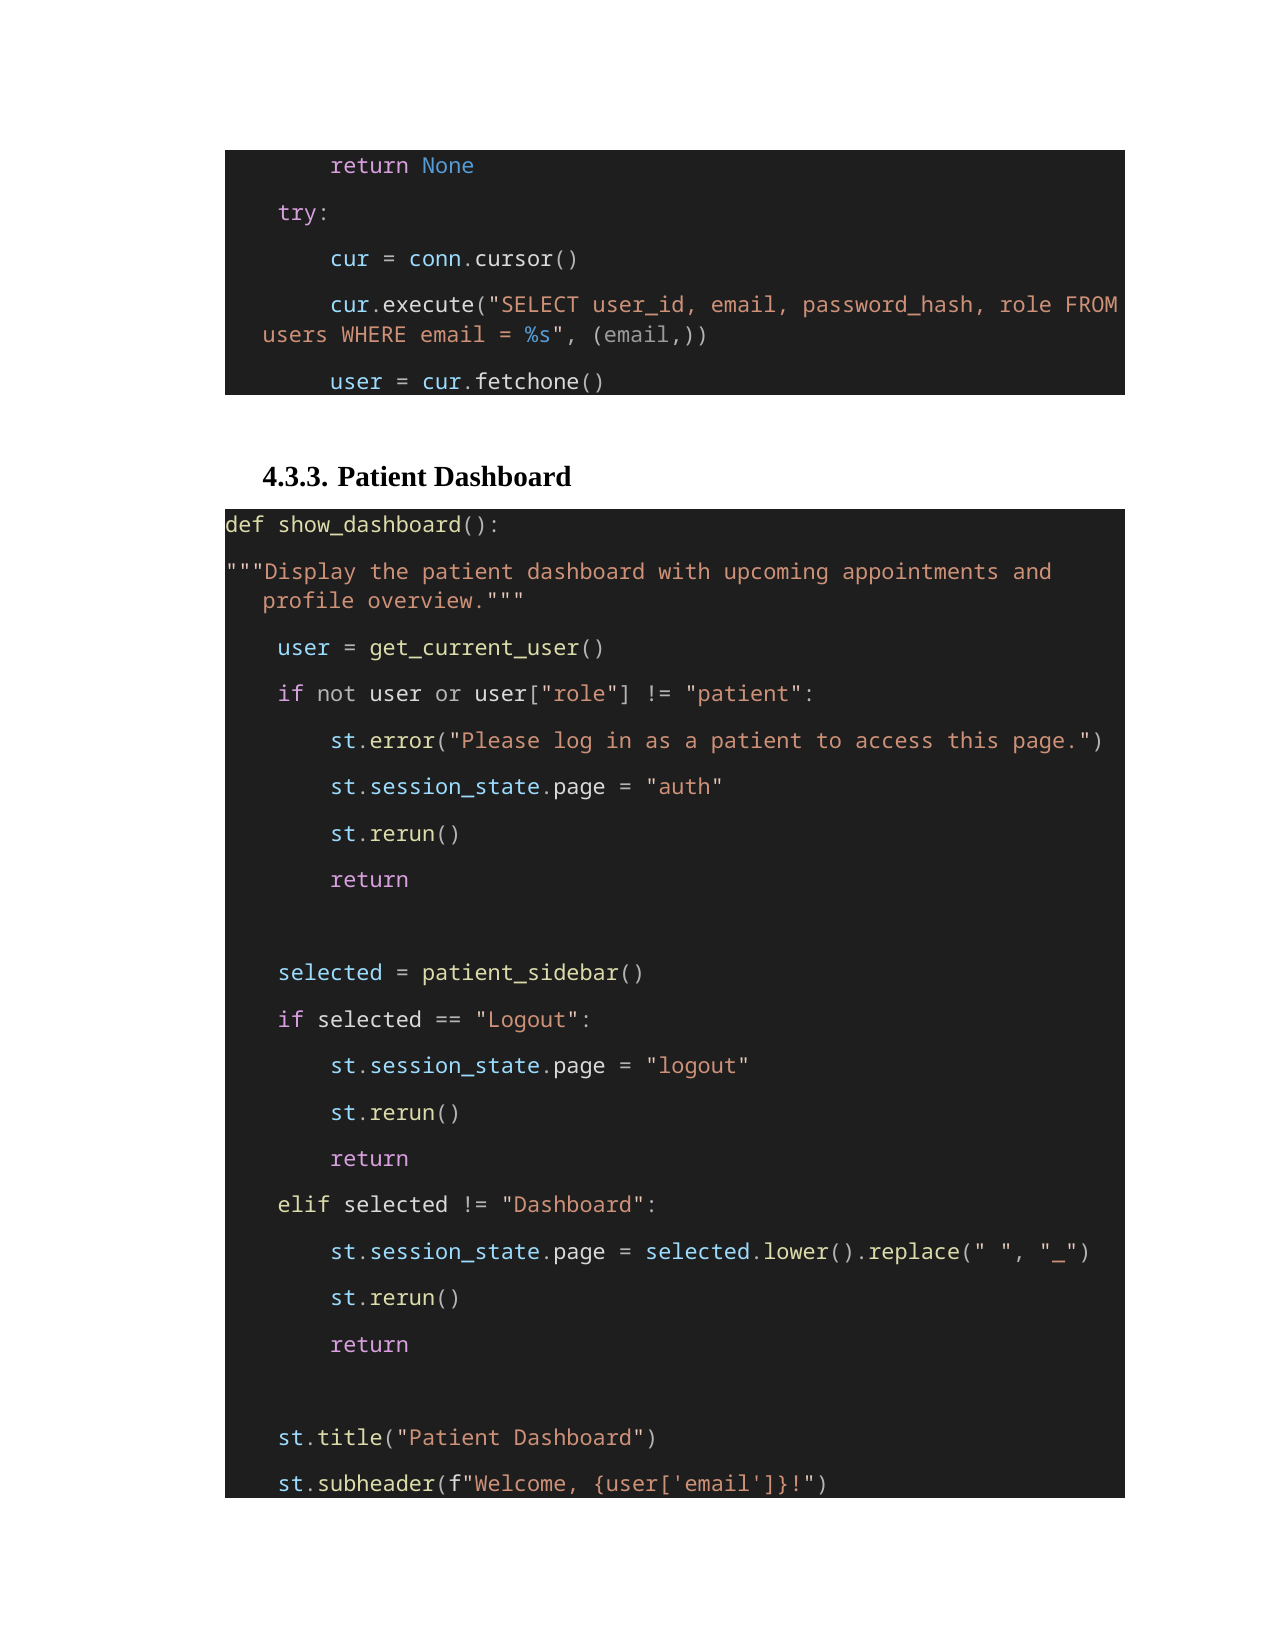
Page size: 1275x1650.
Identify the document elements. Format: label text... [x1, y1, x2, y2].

text return None [225, 150, 1125, 180]
text st.title("Patient Dashboard") [225, 1422, 1125, 1452]
text elif selected != "Dashboard": [225, 1189, 1125, 1219]
text cur = conn.cursor() [225, 243, 1125, 273]
text user = get_current_user() [225, 632, 1125, 662]
text st.subheader(f"Welcome, {user['email']}!") [225, 1468, 1125, 1498]
text st.error("Please log in as a patient to access this page.") [225, 725, 1125, 755]
text st.session_state.page = selected.lower().replace(" ", "_") [225, 1236, 1125, 1266]
text cur.execute("SELECT user_id, email, password_hash, role FROM users WHERE email = %s", (email,)) [225, 289, 1125, 349]
text st.rerun() [225, 1282, 1125, 1312]
text return [225, 1329, 1125, 1359]
subtitle Patient Dashboard [262, 459, 1125, 492]
text st.rerun() [225, 1097, 1125, 1126]
text user = cur.fetchone() [225, 366, 1125, 395]
text st.session_state.page = "logout" [225, 1050, 1125, 1080]
text try: [225, 196, 1125, 226]
text if not user or user["role"] != "patient": [225, 678, 1125, 708]
text st.session_state.page = "auth" [225, 771, 1125, 801]
text def show_dashboard(): [225, 509, 1125, 539]
text if selected == "Logout": [225, 1004, 1125, 1033]
text return [225, 1143, 1125, 1173]
text st.rerun() [225, 818, 1125, 848]
text selected = patient_sidebar() [225, 957, 1125, 987]
text """Display the patient dashboard with upcoming appointments and profile overview.""" [225, 556, 1125, 615]
text return [225, 864, 1125, 894]
